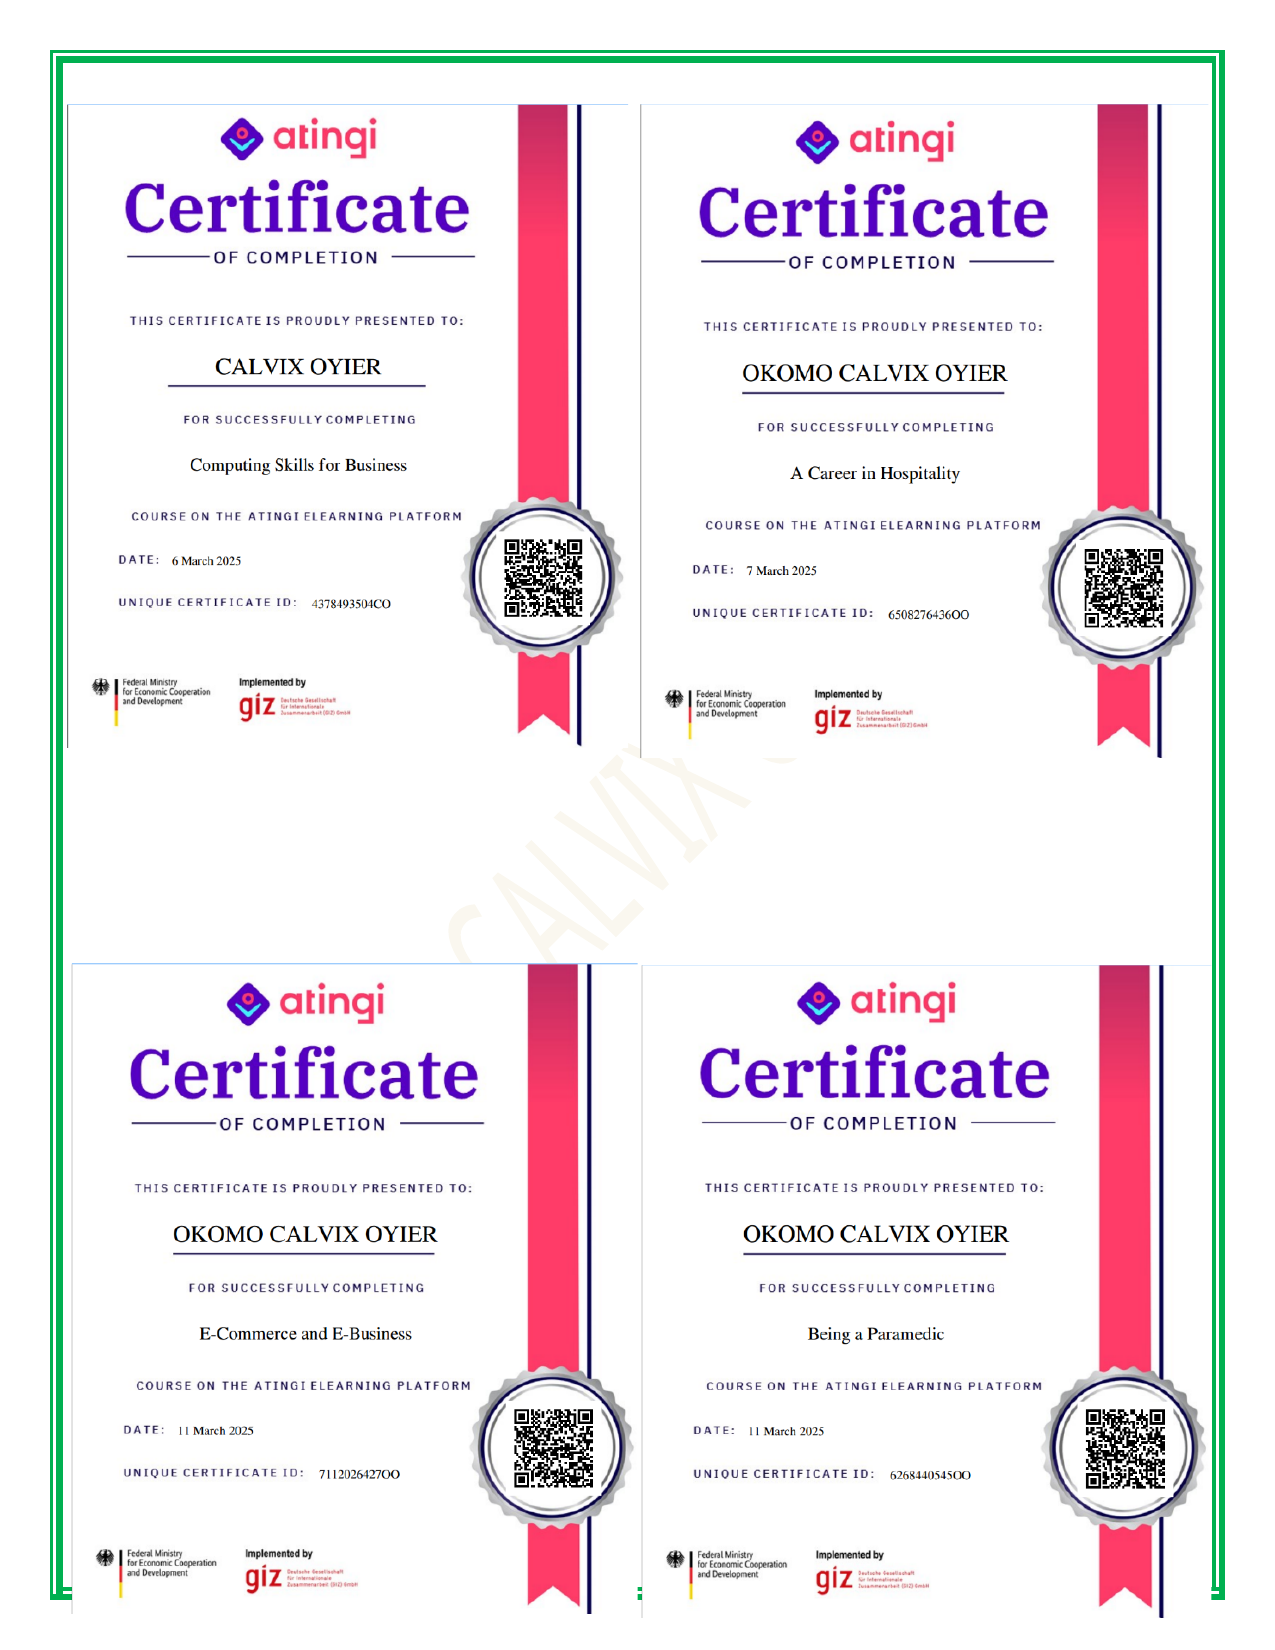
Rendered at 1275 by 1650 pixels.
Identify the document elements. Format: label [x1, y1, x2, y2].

picture [641, 965, 1212, 1618]
picture [640, 104, 1209, 758]
picture [71, 963, 638, 1614]
picture [67, 104, 629, 748]
